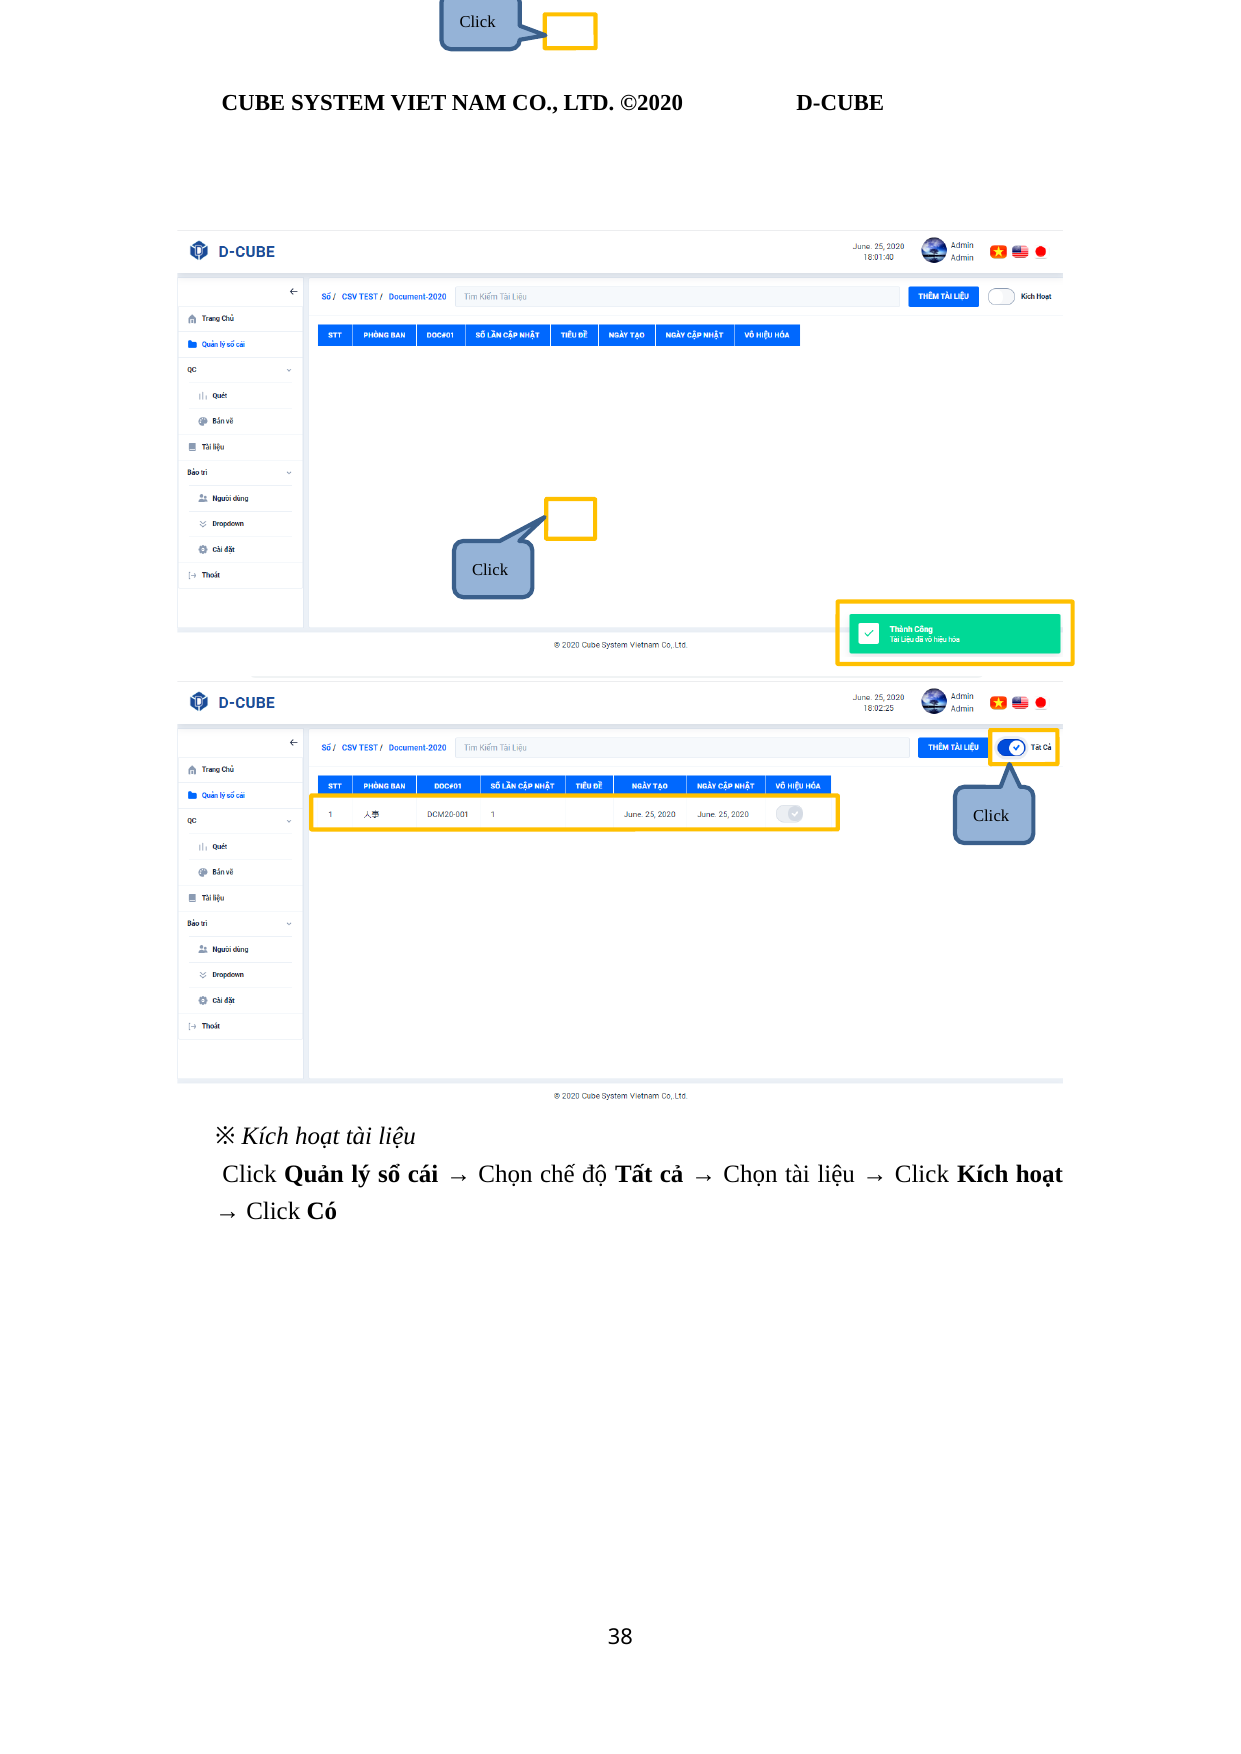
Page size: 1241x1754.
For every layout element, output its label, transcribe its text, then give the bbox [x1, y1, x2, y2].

text ※ Kích hoạt tài liệu [215, 1117, 1063, 1154]
text Click Quản lý sổ cái → Chọn chế độ Tất cả → Chọn tài liệu → Click Kích hoạt → Click Có [215, 1154, 1063, 1229]
picture [840, 604, 1063, 657]
picture [177, 227, 1063, 657]
picture [177, 676, 1063, 1108]
